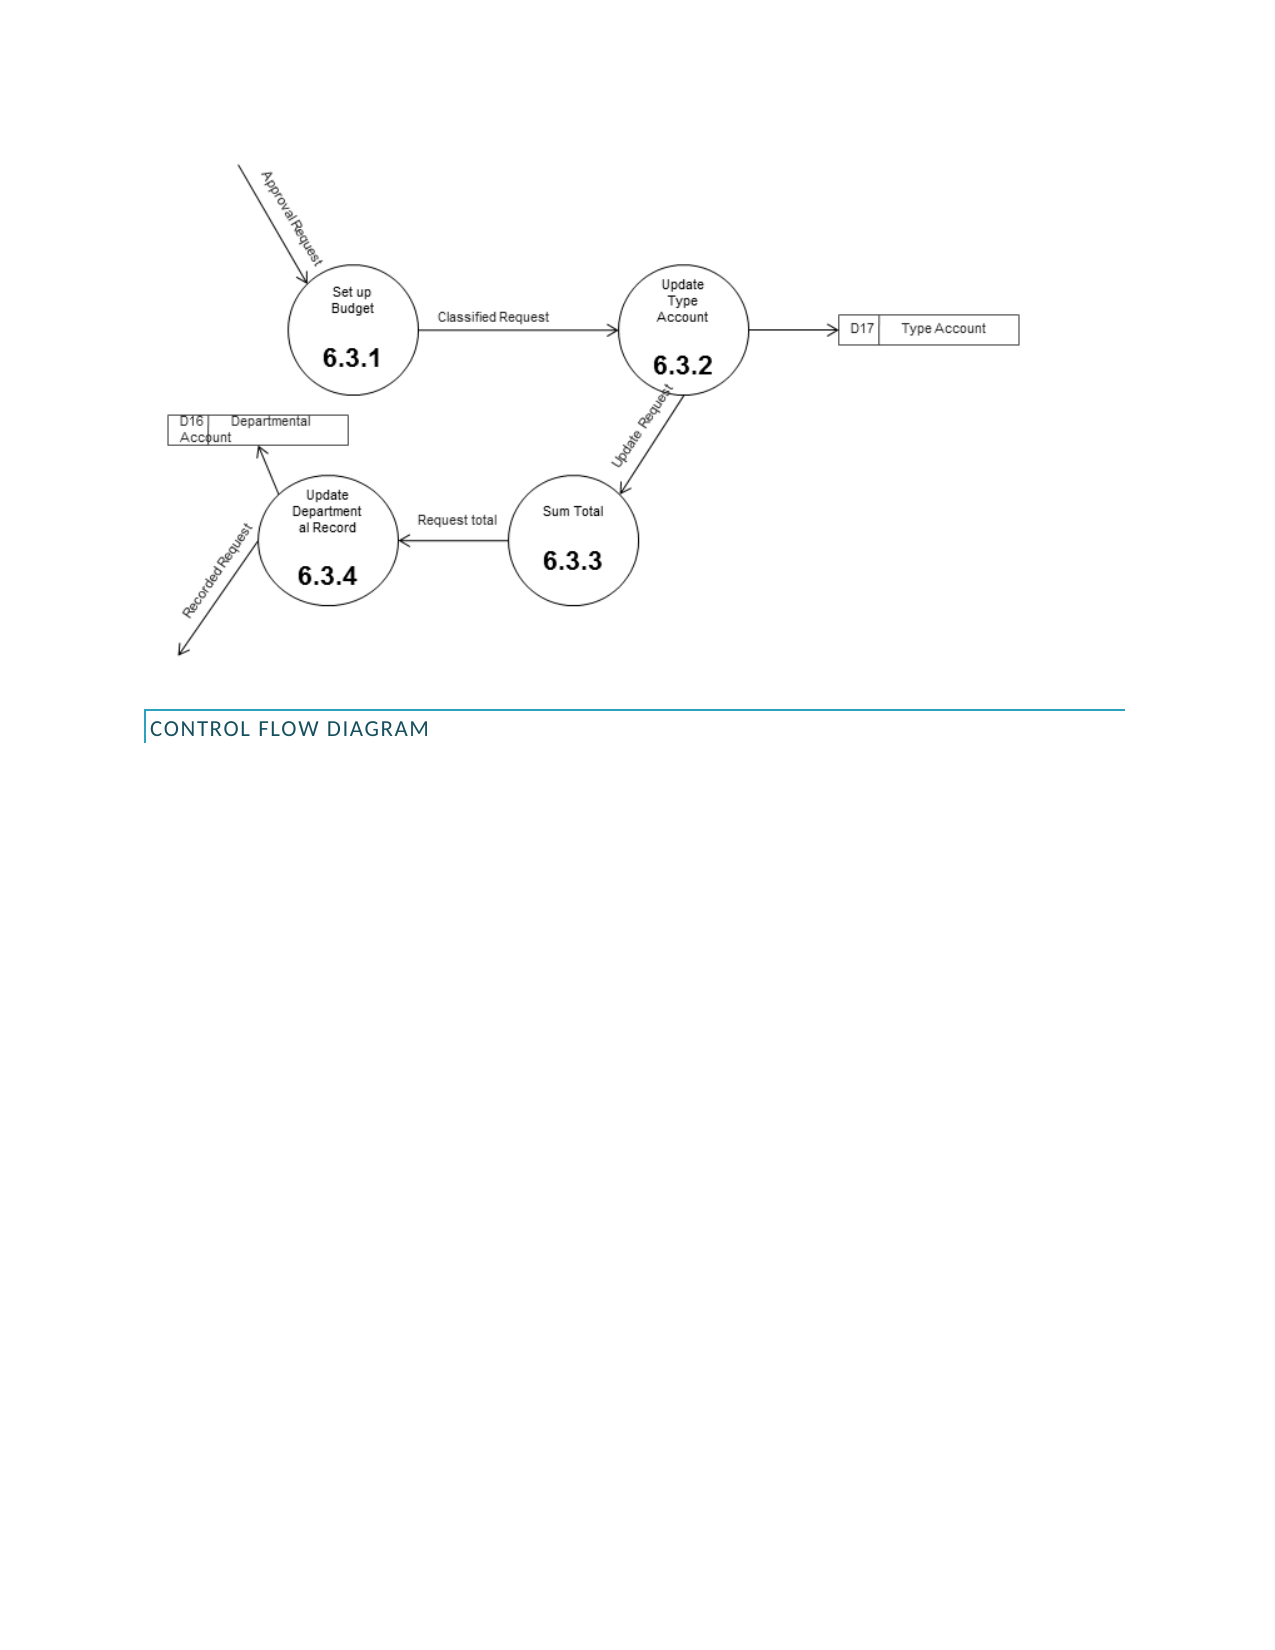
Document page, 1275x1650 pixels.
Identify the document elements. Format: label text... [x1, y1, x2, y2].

picture [150, 150, 1040, 674]
subtitle CONTROL FLOW DIAGRAM [146, 711, 1125, 743]
